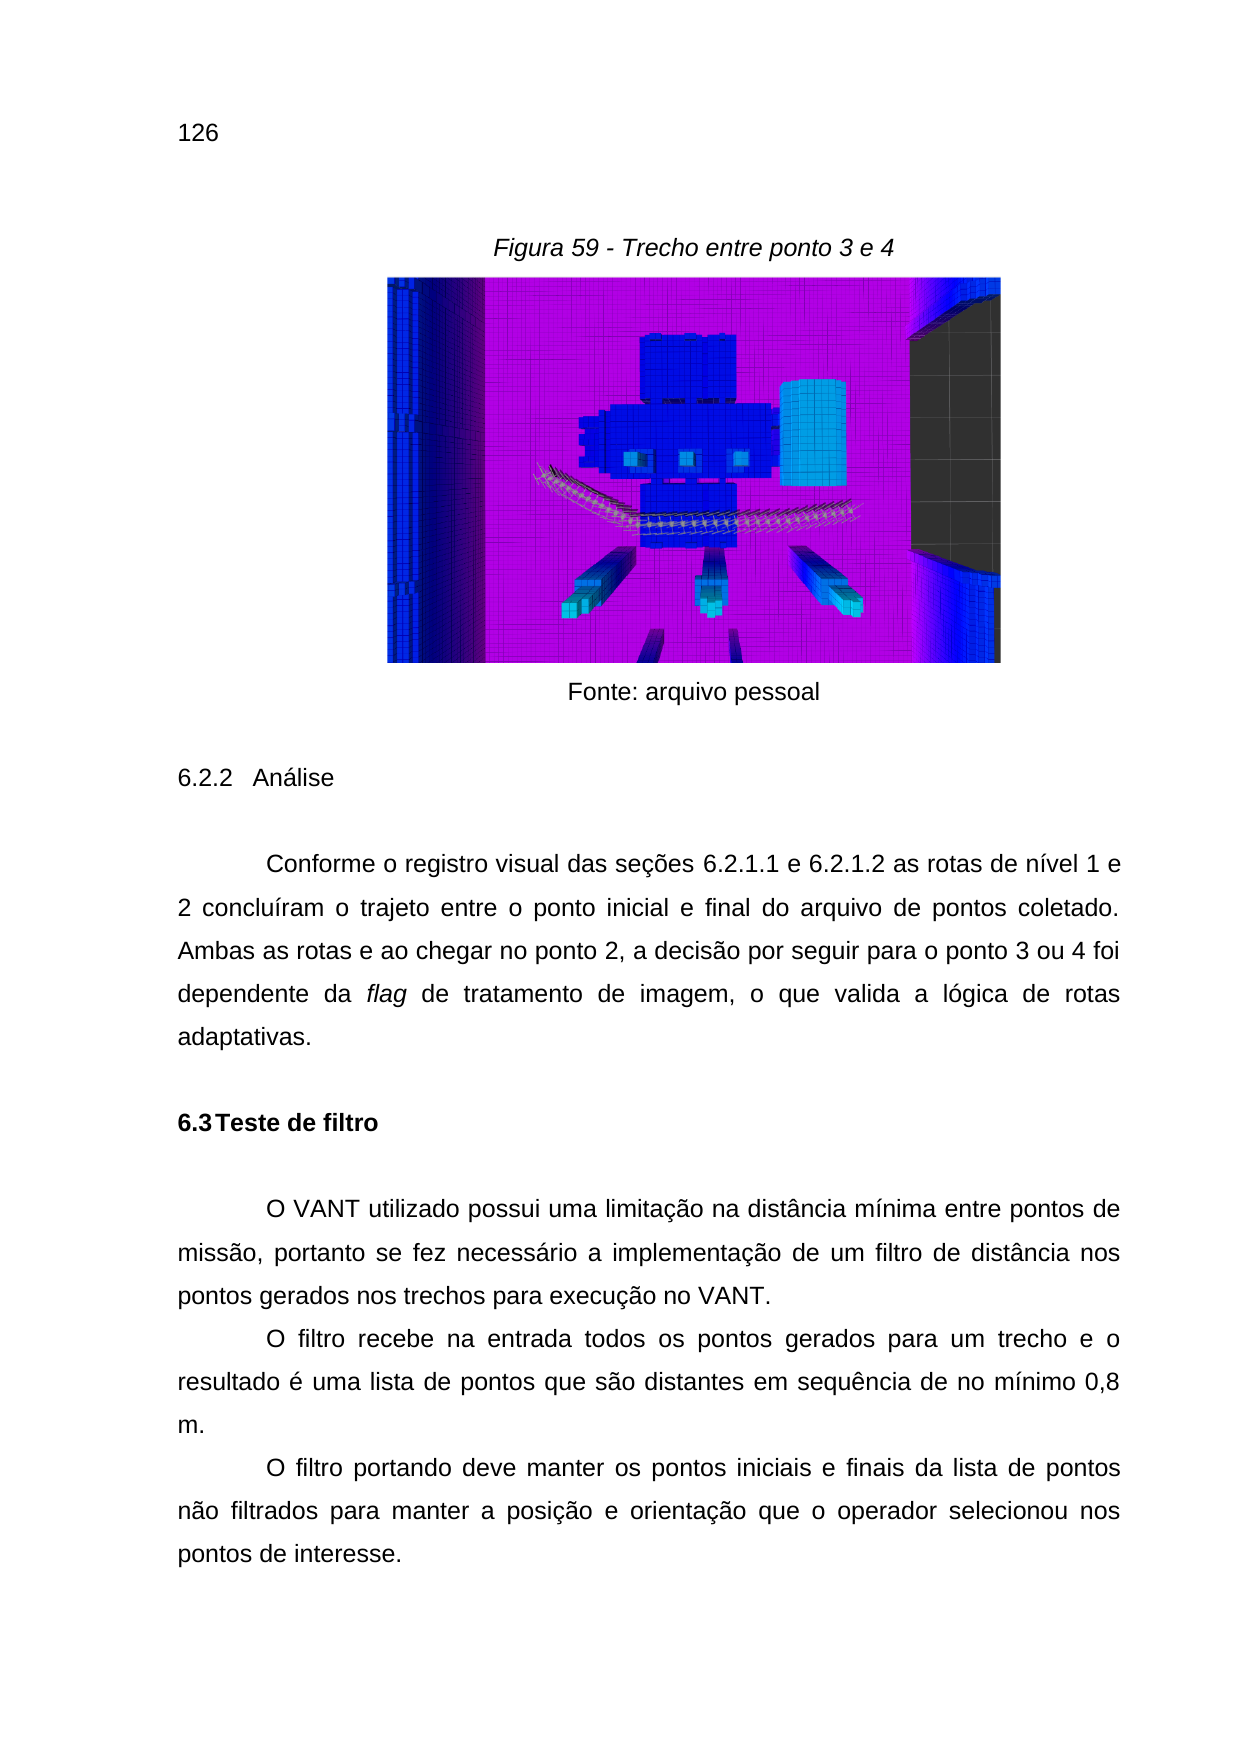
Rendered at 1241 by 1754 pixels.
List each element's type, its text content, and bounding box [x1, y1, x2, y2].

text Conforme o registro visual das seções 6.2.4.1 e 6.2.4.2 as rotas de nível 1 e 2 concluíram o trajeto entre o ponto inicial e final do arquivo de pontos coletado. Ambas as rotas e ao chegar no ponto 2, a decisão por seguir para o ponto 3 ou 4 foi dependente da flag de tratamento de imagem, o que valida a lógica de rotas adaptativas. [177, 849, 1122, 1051]
text O filtro portando deve manter os pontos iniciais e finais da lista de pontos não filtrados para manter a posição e orientação que o operador selecionou nos pontos de interesse. [177, 1453, 1122, 1568]
subtitle Análise [177, 763, 1122, 792]
picture [387, 276, 1001, 663]
text O VANT utilizado possui uma limitação na distância mínima entre pontos de missão, portanto se fez necessário a implementação de um filtro de distância nos pontos gerados nos trechos para execução no VANT. [177, 1194, 1122, 1309]
subtitle Teste de filtro [177, 1108, 1122, 1137]
text O filtro recebe na entrada todos os pontos gerados para um trecho e o resultado é uma lista de pontos que são distantes em sequência de no mínimo 0,8 m. [177, 1324, 1122, 1439]
text Fonte: arquivo pessoal [177, 677, 1122, 706]
